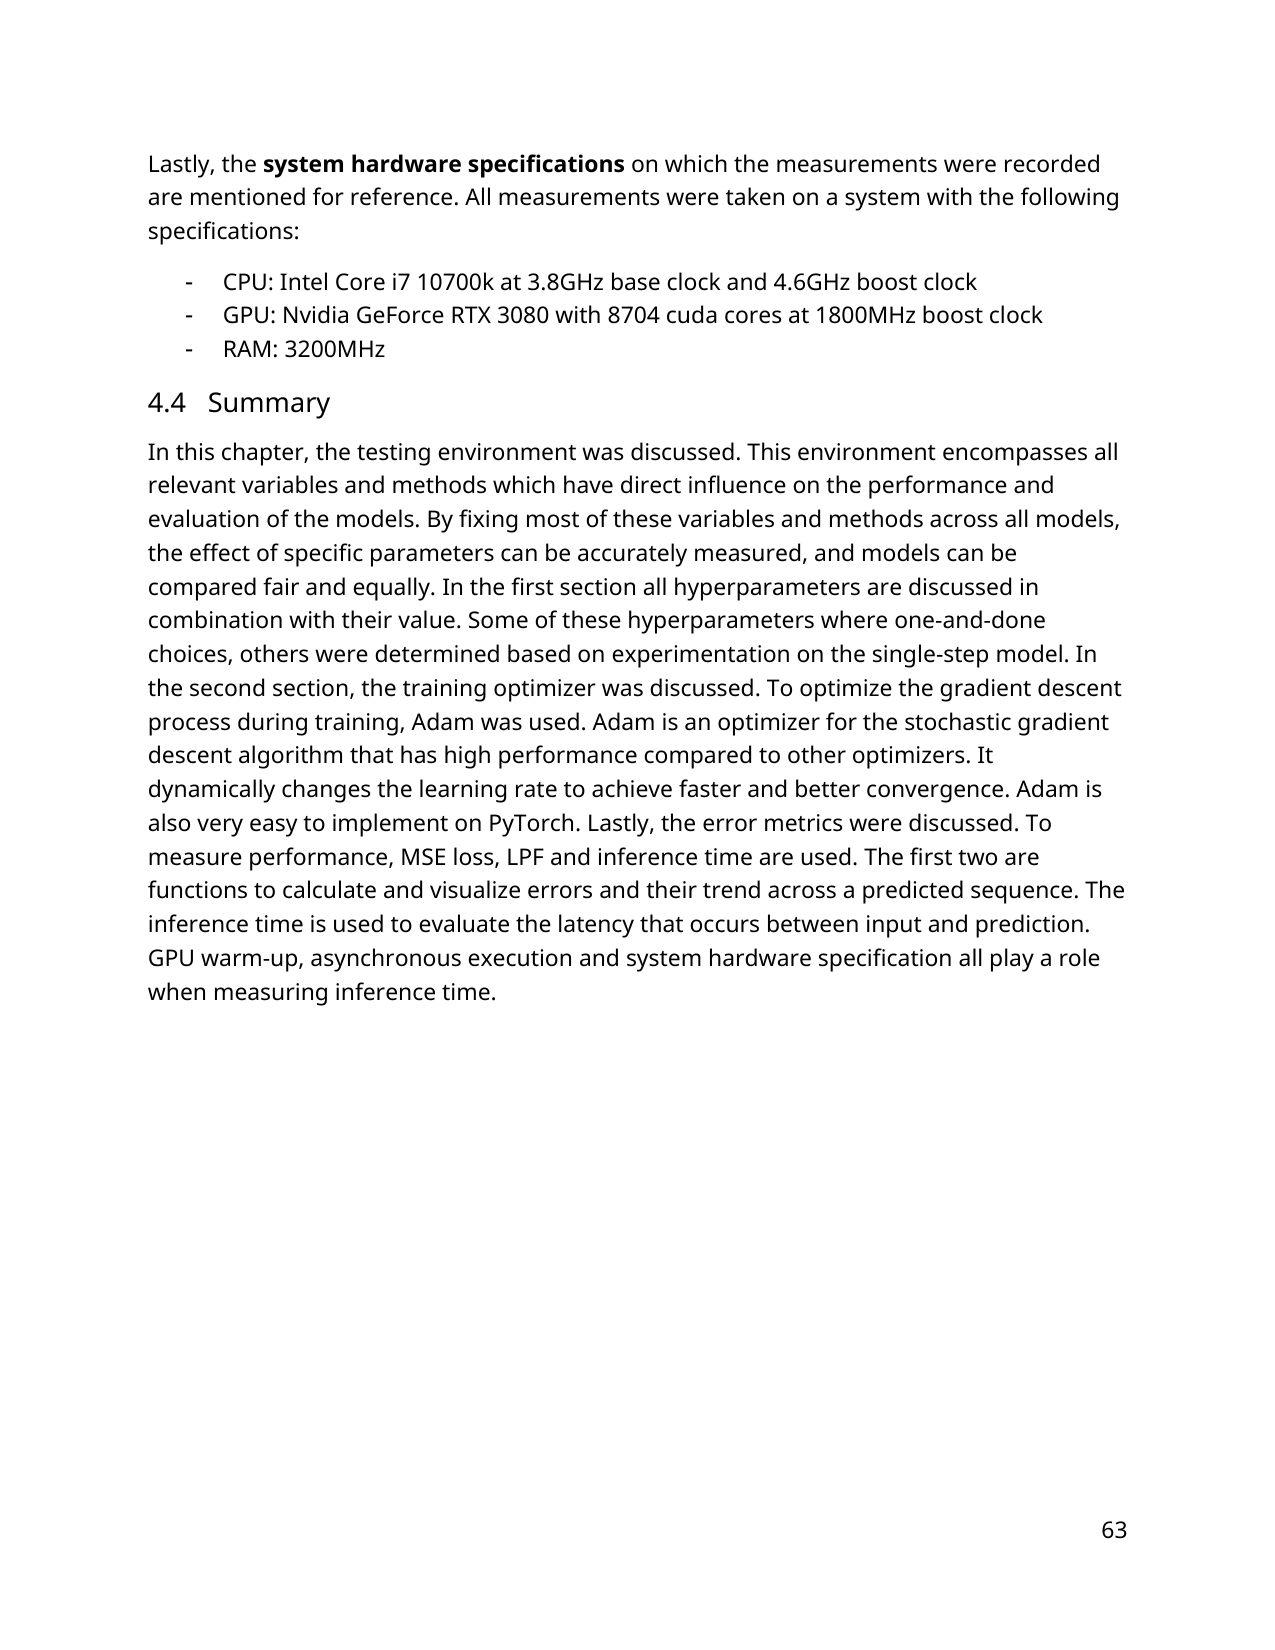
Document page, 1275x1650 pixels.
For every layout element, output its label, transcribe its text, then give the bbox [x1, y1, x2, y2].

text In this chapter, the testing environment was discussed. This environment encompasses all relevant variables and methods which have direct influence on the performance and evaluation of the models. By fixing most of these variables and methods across all models, the effect of specific parameters can be accurately measured, and models can be compared fair and equally. In the first section all hyperparameters are discussed in combination with their value. Some of these hyperparameters where one-and-done choices, others were determined based on experimentation on the single-step model. In the second section, the training optimizer was discussed. To optimize the gradient descent process during training, Adam was used. Adam is an optimizer for the stochastic gradient descent algorithm that has high performance compared to other optimizers. It dynamically changes the learning rate to achieve faster and better convergence. Adam is also very easy to implement on PyTorch. Lastly, the error metrics were discussed. To measure performance, MSE loss, LPF and inference time are used. The first two are functions to calculate and visualize errors and their trend across a predicted sequence. The inference time is used to evaluate the latency that occurs between input and prediction. GPU warm-up, asynchronous execution and system hardware specification all play a role when measuring inference time. [148, 436, 1127, 1007]
subtitle Summary [148, 383, 1127, 420]
list GPU: Nvidia GeForce RTX 3080 with 8704 cuda cores at 1800MHz boost clock [185, 299, 1127, 331]
text Lastly, the system hardware specifications on which the measurements were recorded are mentioned for reference. All measurements were taken on a system with the following specifications: [148, 148, 1127, 246]
list CPU: Intel Core i7 10700k at 3.8GHz base clock and 4.6GHz boost clock [185, 266, 1127, 297]
list RAM: 3200MHz [185, 333, 1127, 364]
